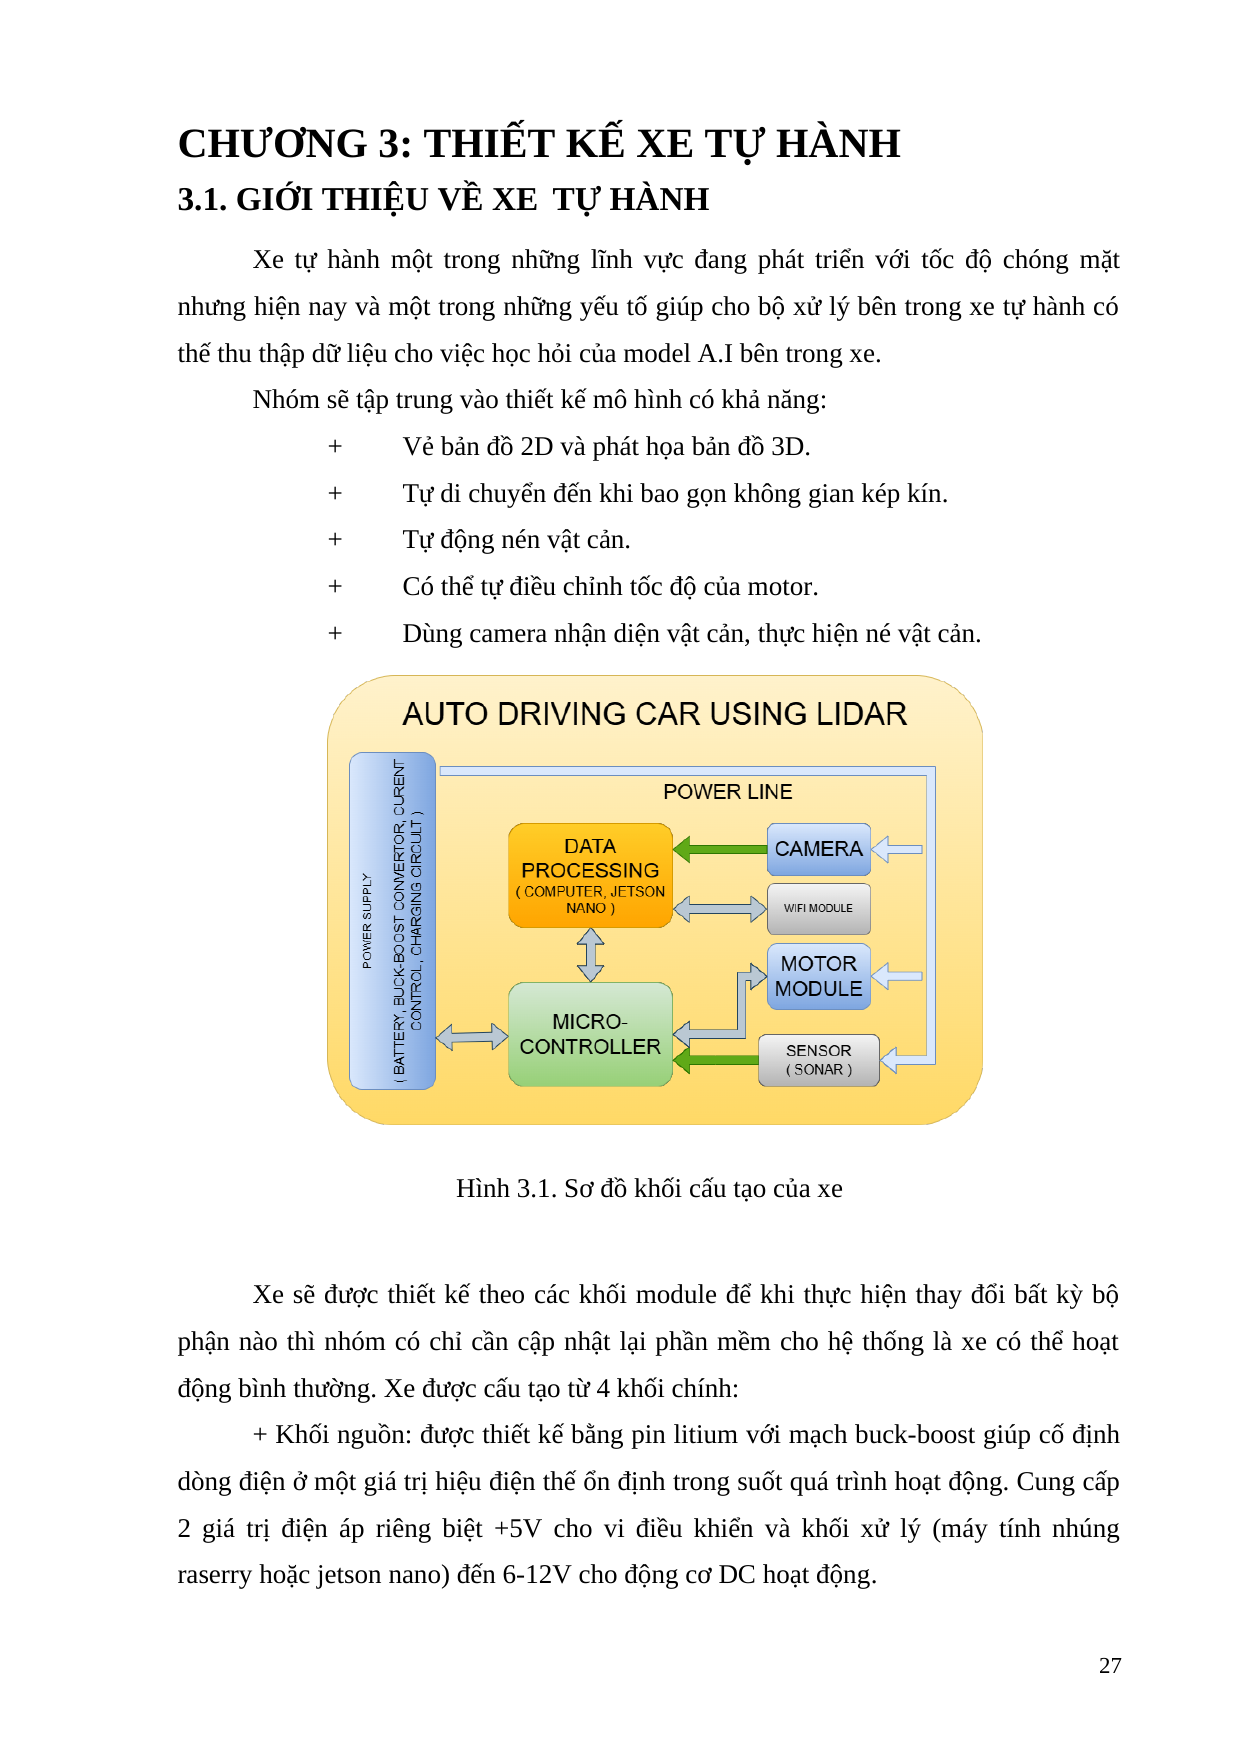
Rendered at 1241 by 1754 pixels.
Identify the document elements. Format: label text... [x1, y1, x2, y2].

text Nhóm sẽ tập trung vào thiết kế mô hình có khả năng: [177, 384, 1122, 415]
text Xe tự hành một trong những lĩnh vực đang phát triển với tốc độ chóng mặt nhưng hiện nay và một trong những yếu tố giúp cho bộ xử lý bên trong xe tự hành có thế thu thập dữ liệu cho việc học hỏi của model A.I bên trong xe. [177, 244, 1122, 368]
text + Vẻ bản đồ 2D và phát họa bản đồ 3D. [252, 430, 1122, 461]
text + Khối nguồn: được thiết kế bằng pin litium với mạch buck-boost giúp cố định dòng điện ở một giá trị hiệu điện thế ổn định trong suốt quá trình hoạt động. Cung cấp 2 giá trị điện áp riêng biệt +5V cho vi điều khiển và khối xử lý (máy tính nhúng raserry hoặc jetson nano) đến 6-12V cho động cơ DC hoạt động. [177, 1418, 1122, 1589]
subtitle CHƯƠNG 3: THIẾT KẾ XE TỰ HÀNH [177, 118, 1122, 166]
text + Dùng camera nhận diện vật cản, thực hiện né vật cản. [252, 617, 1122, 648]
picture [327, 675, 983, 1125]
text + Tự di chuyển đến khi bao gọn không gian kép kín. [252, 477, 1122, 508]
text + Có thể tự điều chỉnh tốc độ của motor. [252, 570, 1122, 601]
text + Tự động nén vật cản. [252, 524, 1122, 555]
text Xe sẽ được thiết kế theo các khối module để khi thực hiện thay đổi bất kỳ bộ phận nào thì nhóm có chỉ cần cập nhật lại phần mềm cho hệ thống là xe có thể hoạt động bình thường. Xe được cấu tạo từ 4 khối chính: [177, 1278, 1122, 1403]
subtitle 3.1. GIỚI THIỆU VỀ XE TỰ HÀNH [177, 179, 1122, 217]
